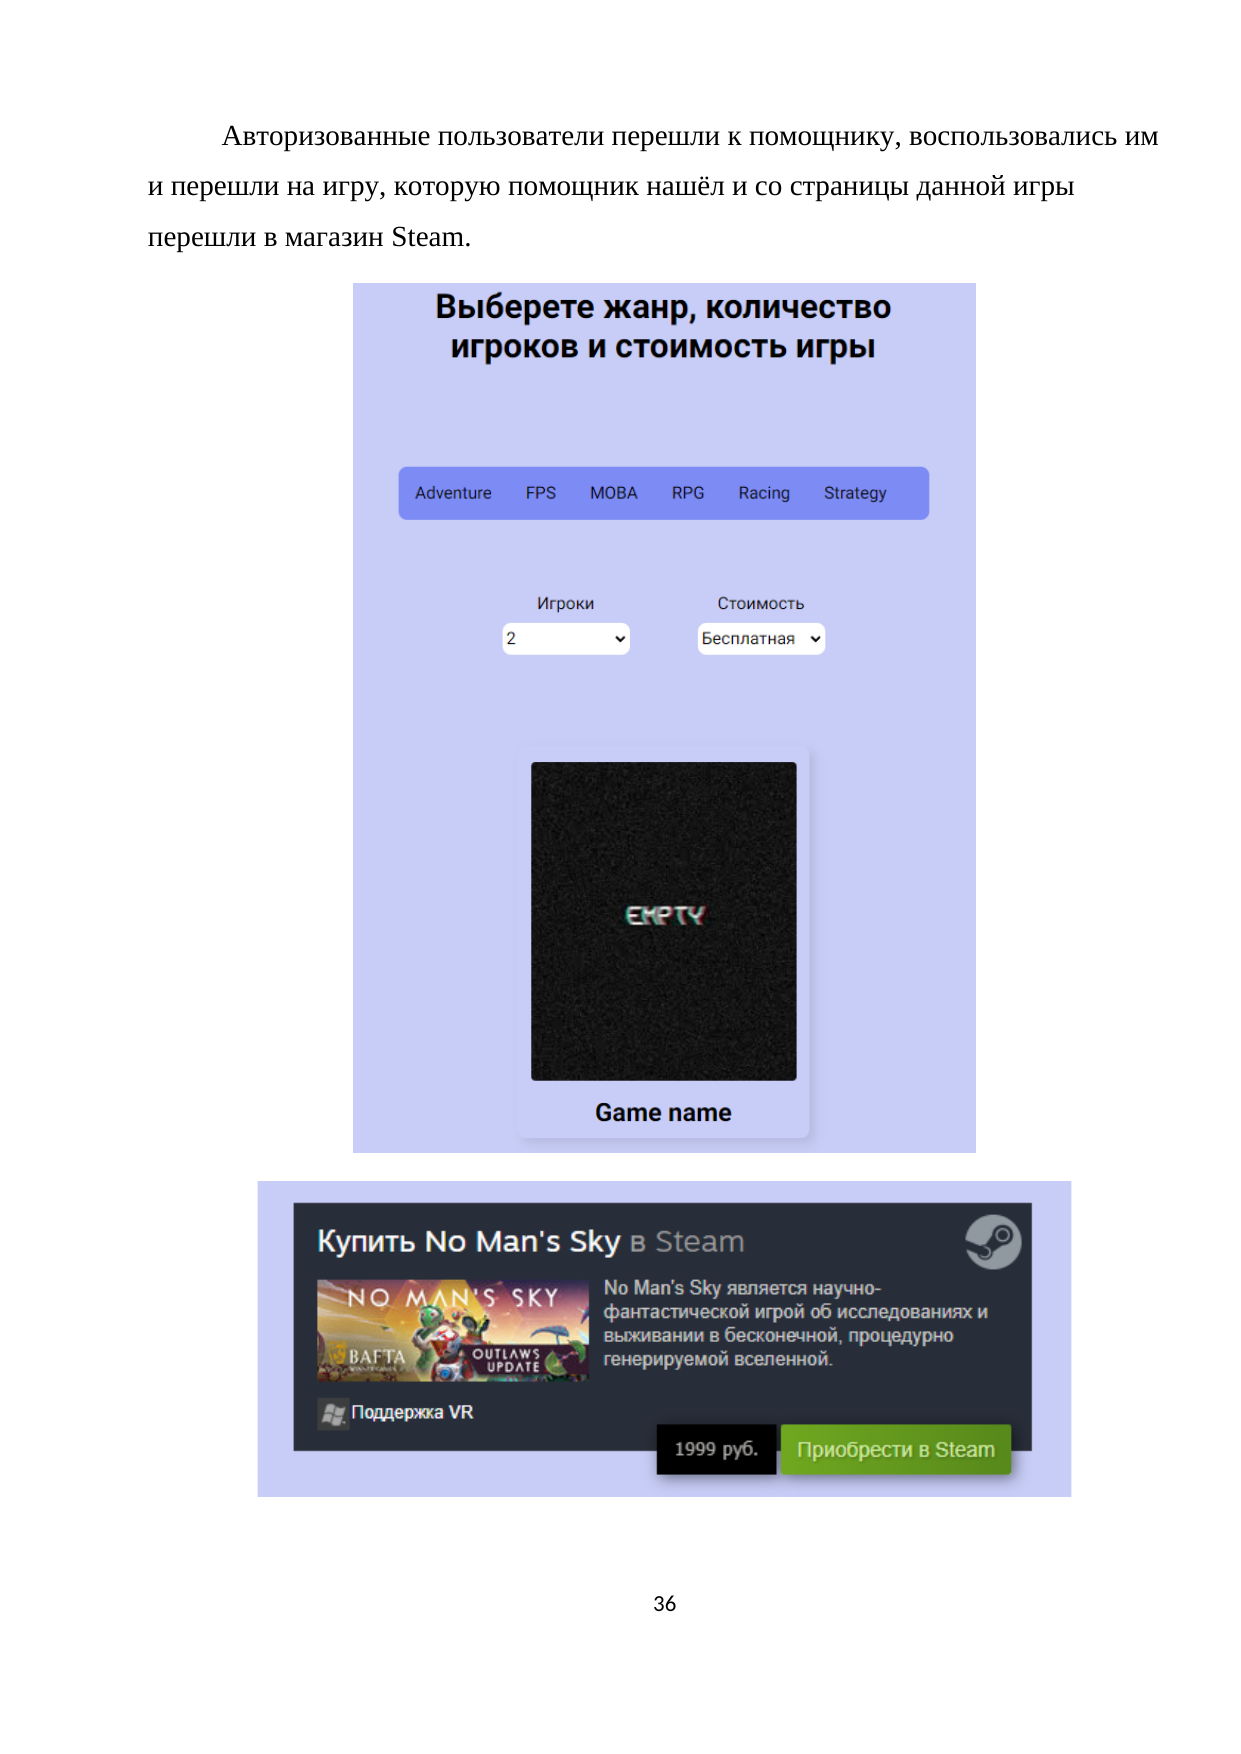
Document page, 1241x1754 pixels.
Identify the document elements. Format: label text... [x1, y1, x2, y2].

picture [257, 1181, 1072, 1497]
picture [353, 283, 976, 1153]
text Авторизованные пользователи перешли к помощнику, воспользовались им и перешли на игру, которую помощник нашёл и со страницы данной игры перешли в магазин Steam. [148, 118, 1181, 252]
